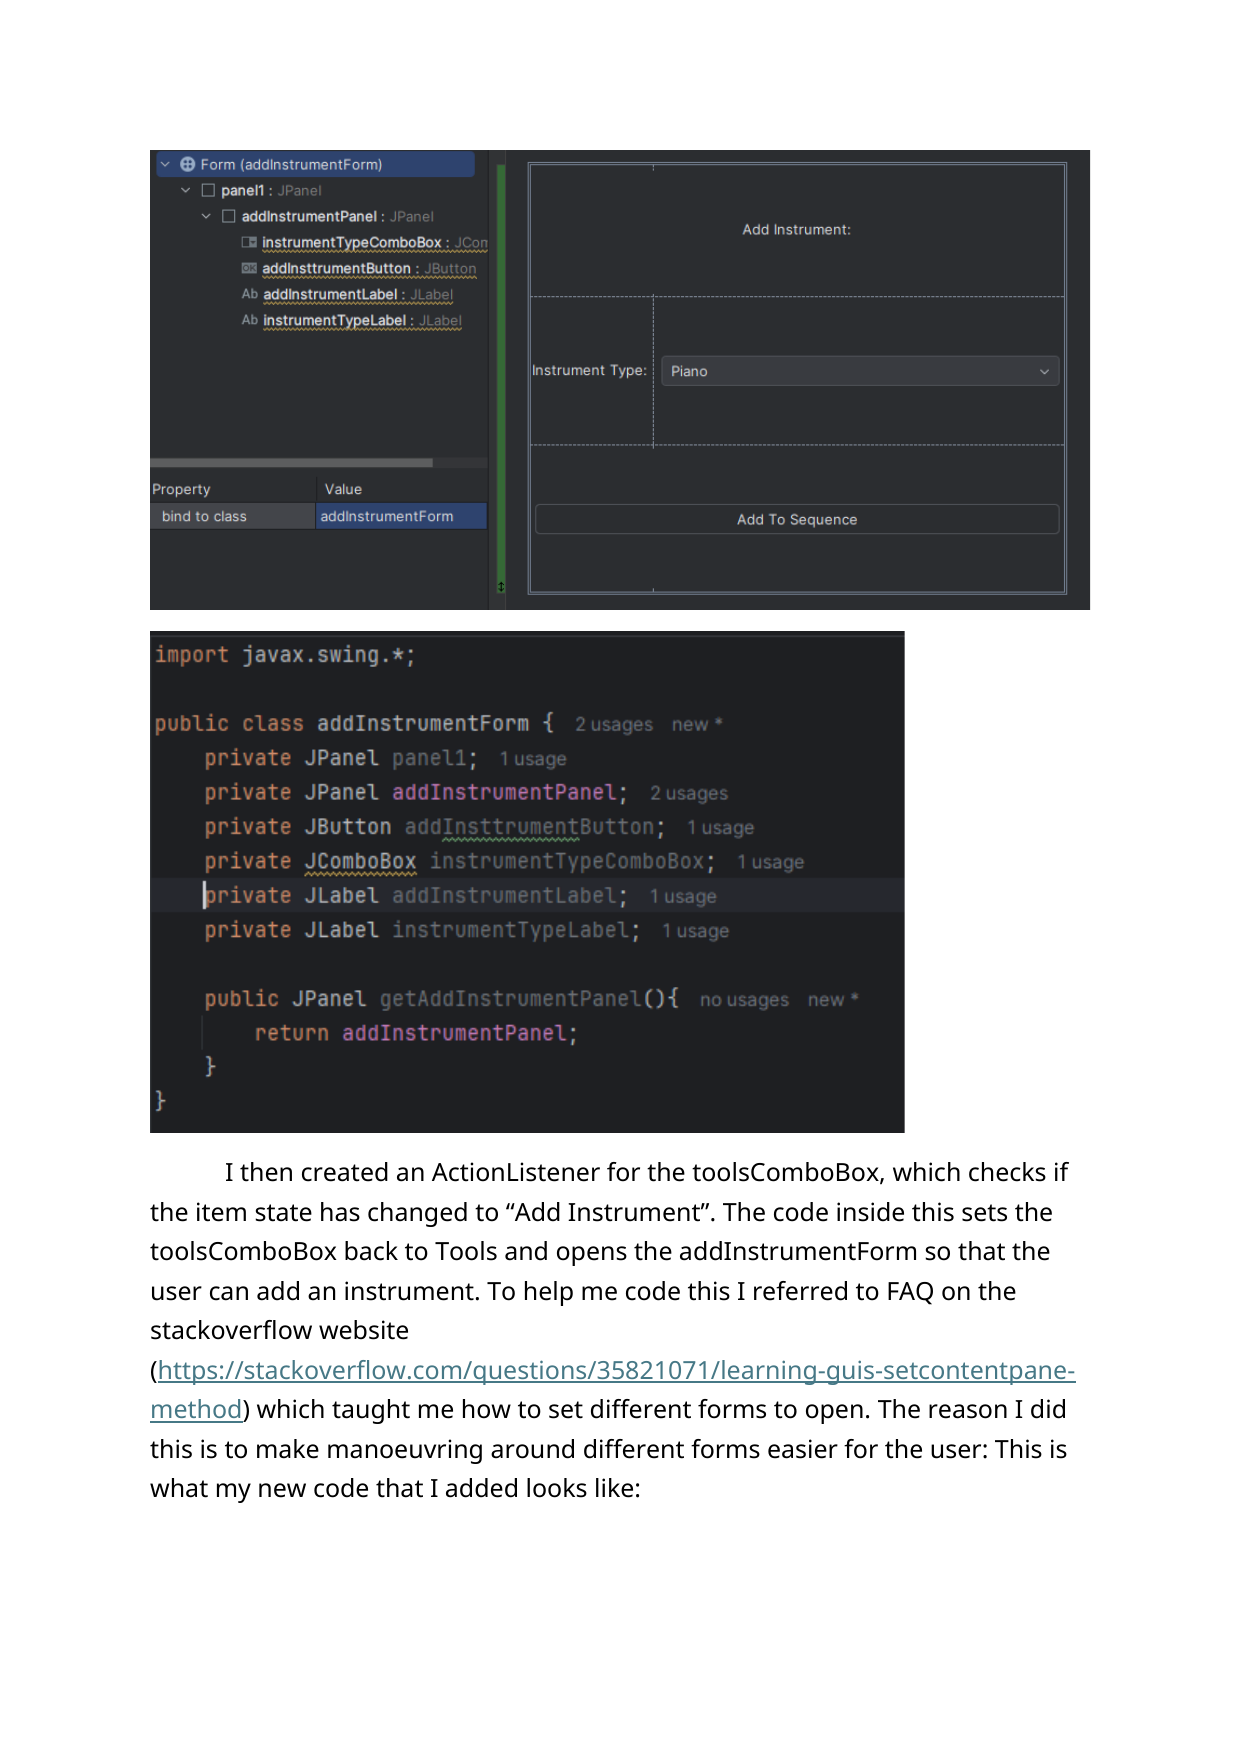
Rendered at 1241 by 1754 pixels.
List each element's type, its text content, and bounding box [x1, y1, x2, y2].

picture [150, 150, 1091, 610]
text I then created an ActionListener for the toolsComboBox, which checks if the item state has changed to “Add Instrument”. The code inside this sets the toolsComboBox back to Tools and opens the addInstrumentForm so that the user can add an instrument. To help me code this I referred to FAQ on the stackoverflow website (https://stackoverflow.com/questions/35821071/learning-guis-setcontentpane-method) which taught me how to set different forms to open. The reason I did this is to make manoeuvring around different forms easier for the user: This is what my new code that I added looks like: [150, 1155, 1090, 1505]
picture [150, 631, 905, 1133]
